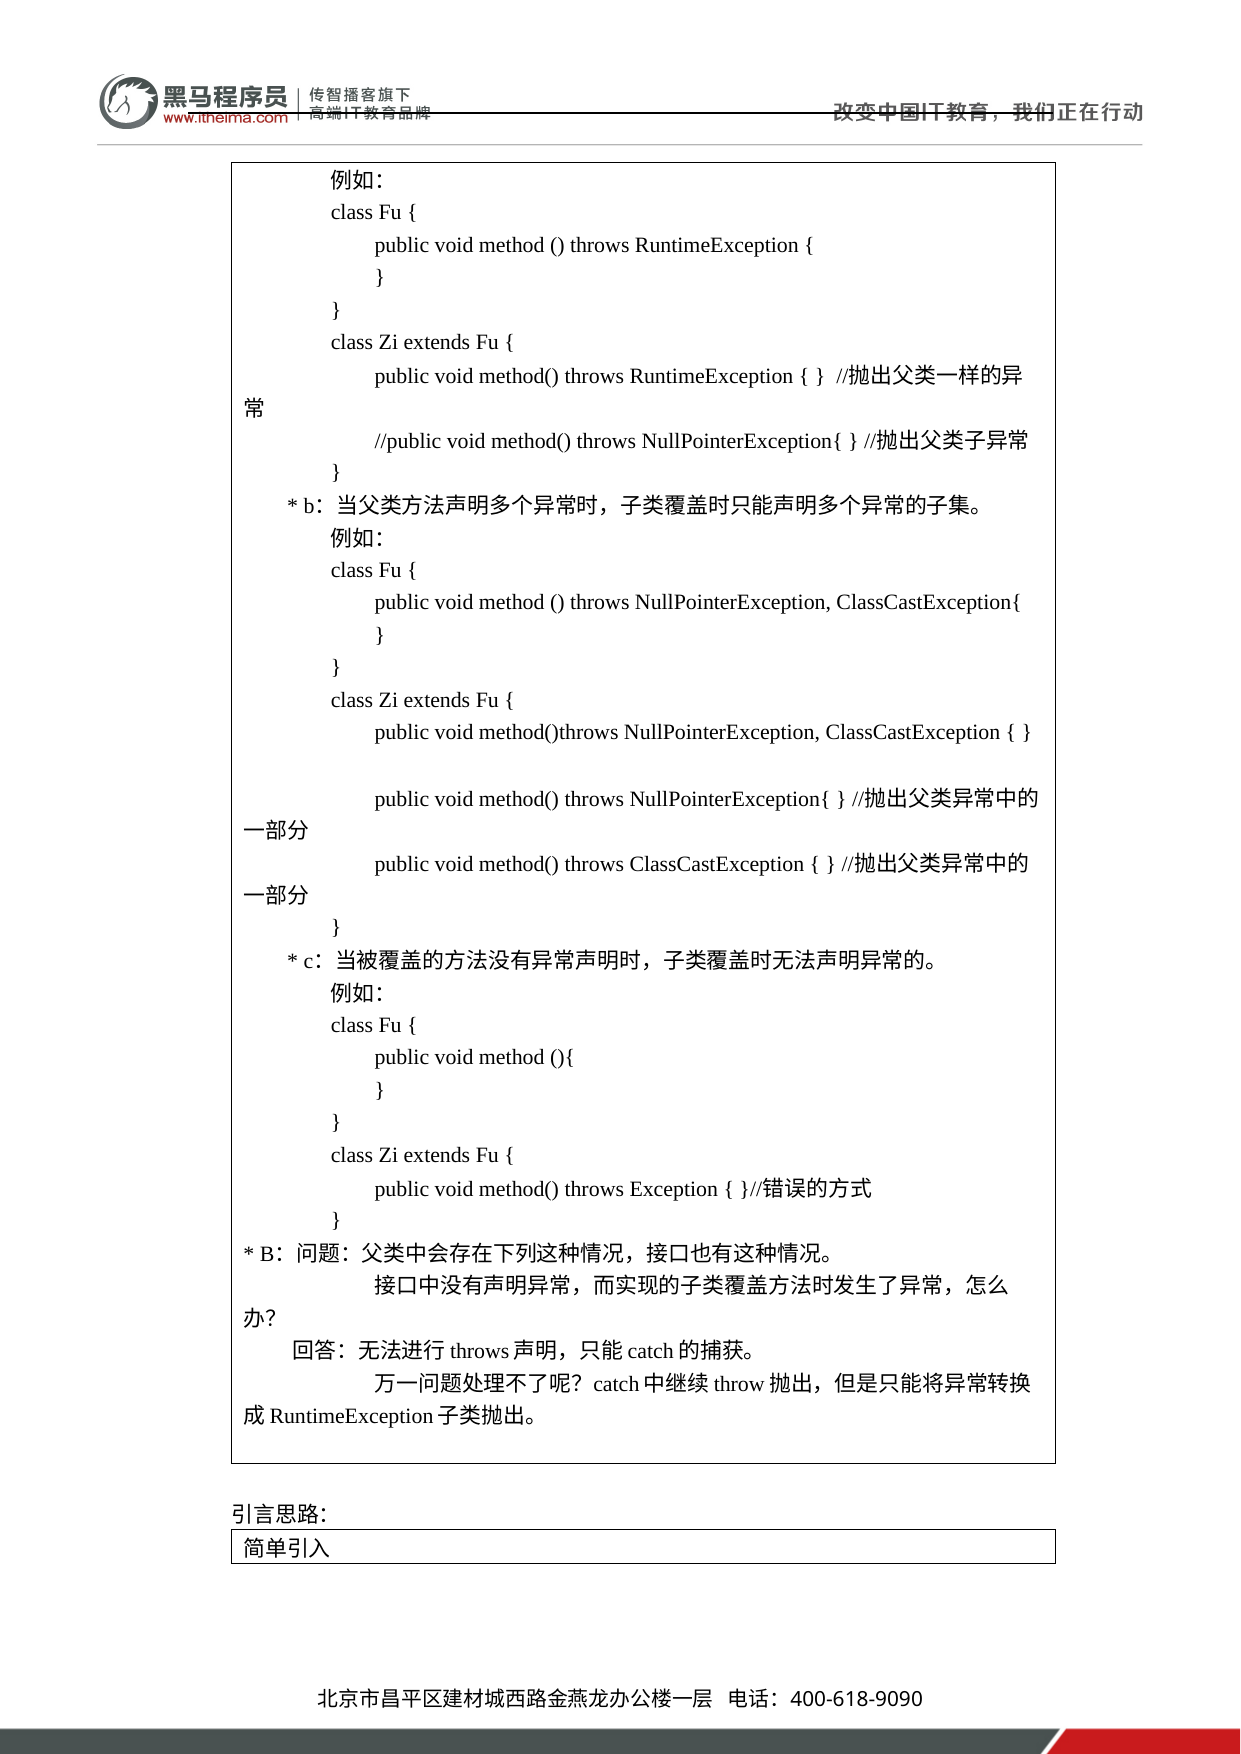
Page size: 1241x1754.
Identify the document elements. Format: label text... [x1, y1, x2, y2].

picture [0, 3, 1241, 153]
table_header 简单引入 [232, 1530, 1055, 1563]
picture [0, 1669, 1241, 1754]
text 引言思路： [187, 1497, 1053, 1529]
